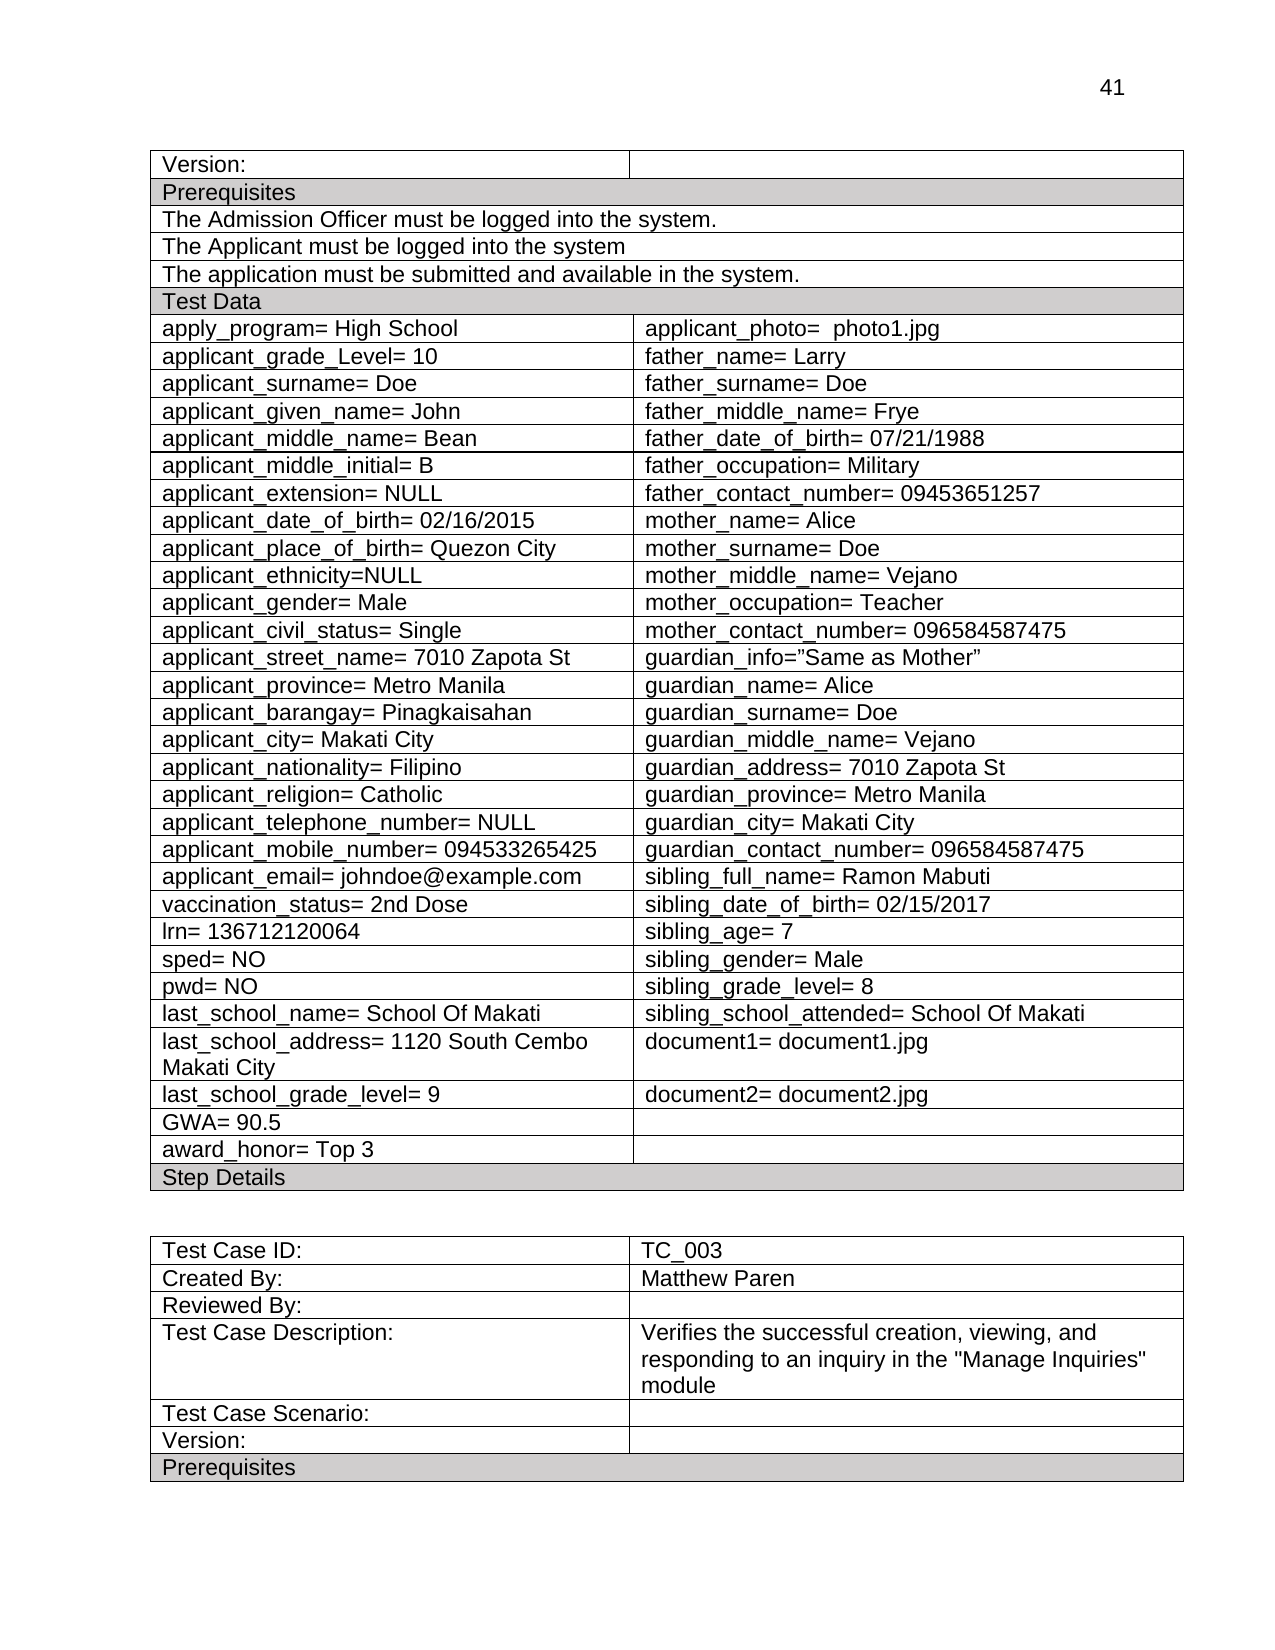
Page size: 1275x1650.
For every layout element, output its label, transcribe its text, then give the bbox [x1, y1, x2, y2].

table_cell The Applicant must be logged into the system [151, 233, 1183, 259]
table_cell applicant_middle_initial= B [151, 453, 633, 479]
table_cell father_surname= Doe [634, 370, 1183, 397]
table_cell guardian_surname= Doe [634, 699, 1183, 725]
table_cell applicant_nationality= Filipino [151, 754, 633, 780]
table_cell guardian_middle_name= Vejano [634, 726, 1183, 753]
table_cell applicant_province= Metro Manila [151, 672, 633, 698]
table_cell father_contact_number= 09453651257 [634, 480, 1183, 506]
table_cell Version: [151, 151, 629, 177]
table_cell apply_program= High School [151, 315, 633, 342]
table_cell applicant_extension= NULL [151, 480, 633, 506]
table_cell father_occupation= Military [634, 453, 1183, 479]
table_cell mother_occupation= Teacher [634, 589, 1183, 616]
table_cell applicant_city= Makati City [151, 726, 633, 753]
table_cell sibling_school_attended= School Of Makati [634, 1000, 1183, 1027]
table_cell [630, 1292, 1183, 1318]
table_cell applicant_civil_status= Single [151, 617, 633, 643]
table_cell [630, 151, 1183, 177]
table_cell last_school_name= School Of Makati [151, 1000, 633, 1027]
table_cell guardian_contact_number= 096584587475 [634, 836, 1183, 862]
table_cell Test Case Description: [151, 1319, 629, 1398]
table_cell Created By: [151, 1265, 629, 1291]
table_cell guardian_province= Metro Manila [634, 781, 1183, 807]
table_cell father_date_of_birth= 07/21/1988 [634, 425, 1183, 451]
table_cell guardian_info=”Same as Mother” [634, 644, 1183, 671]
table_cell mother_name= Alice [634, 507, 1183, 533]
table_cell mother_surname= Doe [634, 535, 1183, 561]
table_cell GWA= 90.5 [151, 1109, 633, 1135]
table_cell lrn= 136712120064 [151, 918, 633, 944]
table_cell Test Case Scenario: [151, 1400, 629, 1426]
table_cell [634, 1109, 1183, 1135]
table_cell sibling_grade_level= 8 [634, 973, 1183, 999]
table_cell Prerequisites [151, 1454, 1183, 1481]
table_cell applicant_barangay= Pinagkaisahan [151, 699, 633, 725]
table_cell last_school_address= 1120 South Cembo Makati City [151, 1028, 633, 1080]
table_cell The Admission Officer must be logged into the system. [151, 206, 1183, 232]
table_cell applicant_telephone_number= NULL [151, 809, 633, 835]
table_cell document1= document1.jpg [634, 1028, 1183, 1080]
table_cell mother_contact_number= 096584587475 [634, 617, 1183, 643]
table_cell sibling_gender= Male [634, 946, 1183, 972]
table_cell applicant_ethnicity=NULL [151, 562, 633, 588]
table_cell guardian_name= Alice [634, 672, 1183, 698]
table_cell last_school_grade_level= 9 [151, 1081, 633, 1108]
table_cell applicant_middle_name= Bean [151, 425, 633, 451]
table_cell sibling_age= 7 [634, 918, 1183, 944]
table_header TC_003 [630, 1237, 1183, 1263]
table_cell guardian_city= Makati City [634, 809, 1183, 835]
table_cell applicant_religion= Catholic [151, 781, 633, 807]
table_header Test Case ID: [151, 1237, 629, 1263]
table_cell [630, 1427, 1183, 1453]
table_cell applicant_gender= Male [151, 589, 633, 616]
table_cell Reviewed By: [151, 1292, 629, 1318]
table_cell applicant_place_of_birth= Quezon City [151, 535, 633, 561]
table_cell applicant_photo= photo1.jpg [634, 315, 1183, 342]
table_cell sibling_full_name= Ramon Mabuti [634, 863, 1183, 890]
table_cell applicant_grade_Level= 10 [151, 343, 633, 369]
table_cell [634, 1136, 1183, 1163]
table_cell father_name= Larry [634, 343, 1183, 369]
table_cell applicant_given_name= John [151, 398, 633, 424]
table_cell vaccination_status= 2nd Dose [151, 891, 633, 917]
table_cell applicant_surname= Doe [151, 370, 633, 397]
table_cell applicant_date_of_birth= 02/16/2015 [151, 507, 633, 533]
table_cell Prerequisites [151, 179, 1183, 205]
table_cell Step Details [151, 1164, 1183, 1190]
table_cell Verifies the successful creation, viewing, and responding to an inquiry in the "Manage Inquiries" module [630, 1319, 1183, 1398]
table_cell Test Data [151, 288, 1183, 314]
table_cell document2= document2.jpg [634, 1081, 1183, 1108]
table_cell applicant_email= johndoe@example.com [151, 863, 633, 890]
table_cell Matthew Paren [630, 1265, 1183, 1291]
table_cell The application must be submitted and available in the system. [151, 261, 1183, 287]
table_cell award_honor= Top 3 [151, 1136, 633, 1163]
table_cell applicant_mobile_number= 094533265425 [151, 836, 633, 862]
table_cell pwd= NO [151, 973, 633, 999]
table_cell Version: [151, 1427, 629, 1453]
table_cell sped= NO [151, 946, 633, 972]
table_cell [630, 1400, 1183, 1426]
table_cell mother_middle_name= Vejano [634, 562, 1183, 588]
table_cell applicant_street_name= 7010 Zapota St [151, 644, 633, 671]
table_cell guardian_address= 7010 Zapota St [634, 754, 1183, 780]
table_cell father_middle_name= Frye [634, 398, 1183, 424]
table_cell sibling_date_of_birth= 02/15/2017 [634, 891, 1183, 917]
